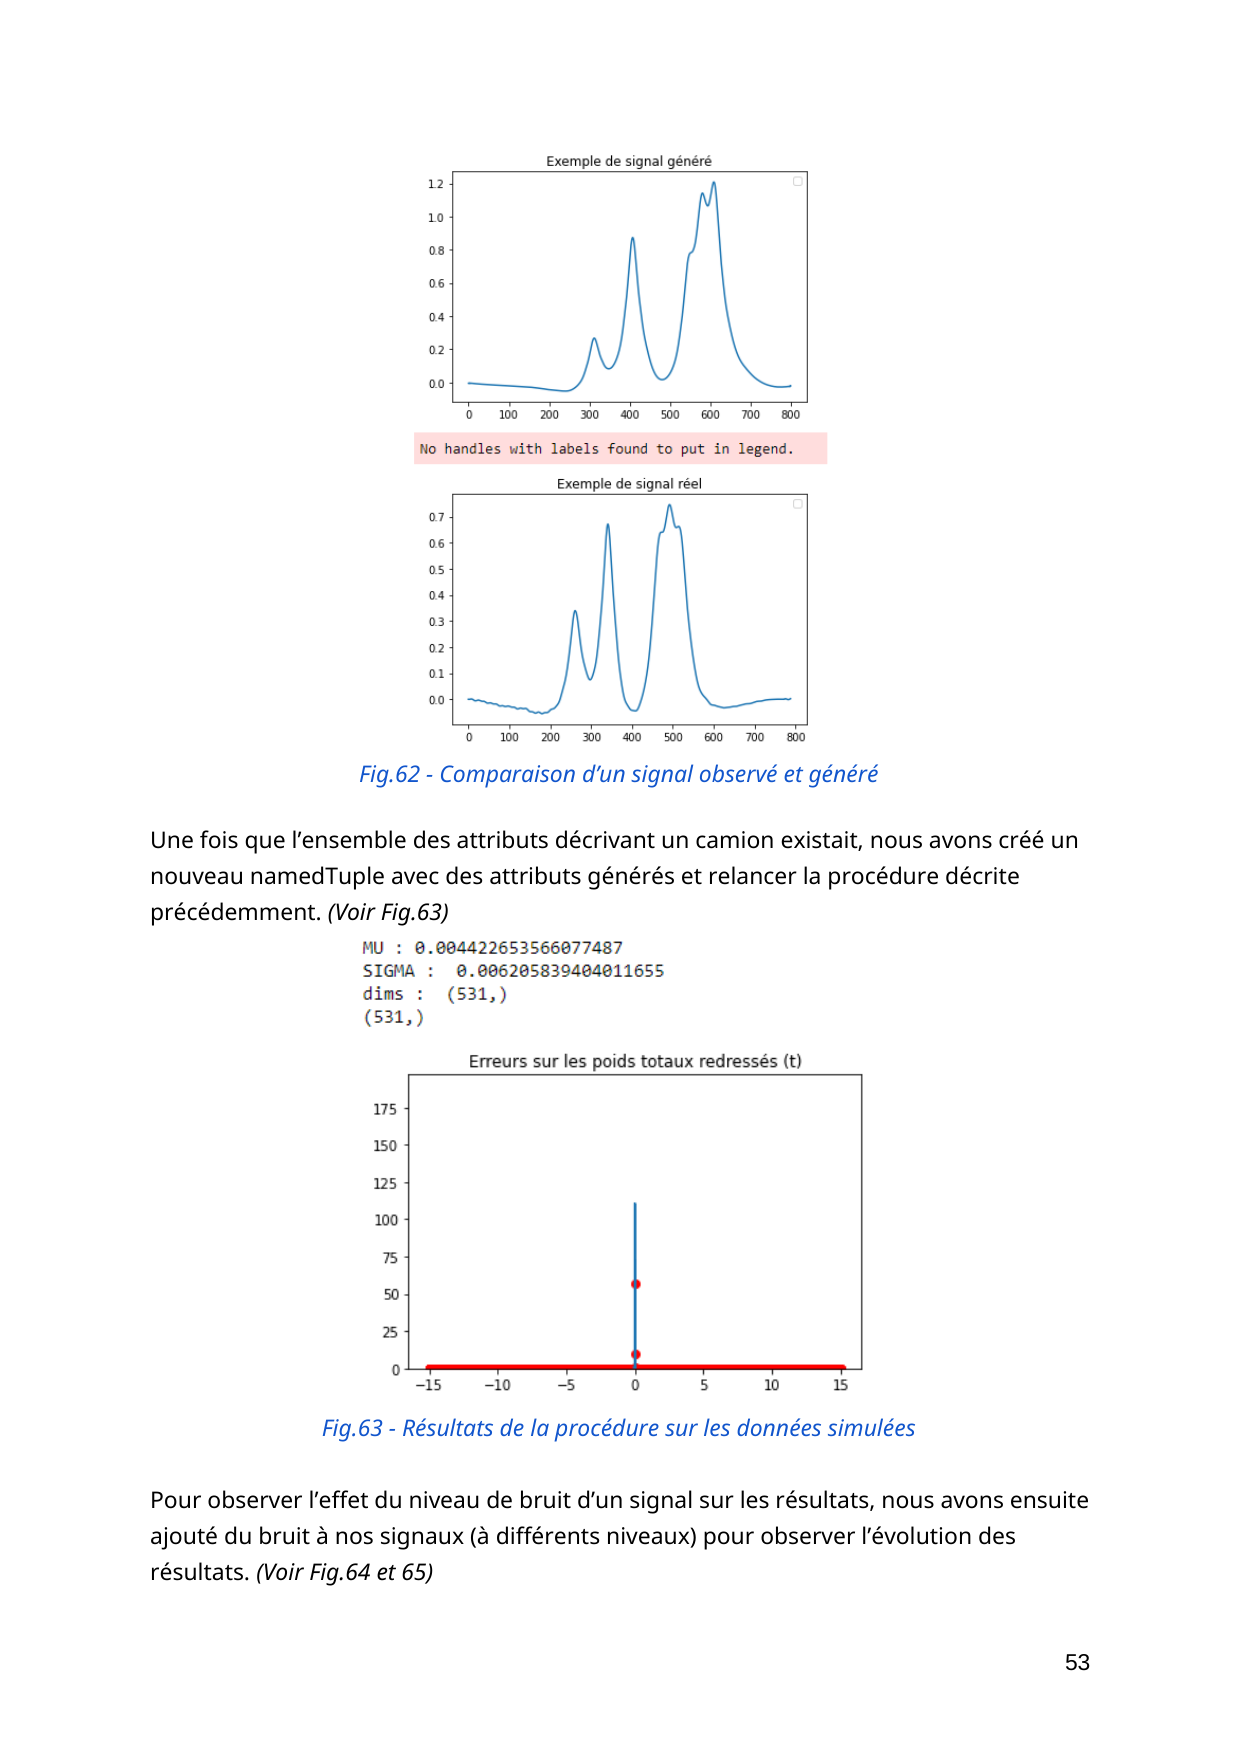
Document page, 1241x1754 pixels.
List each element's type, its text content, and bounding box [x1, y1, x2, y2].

text Pour observer l’effet du niveau de bruit d’un signal sur les résultats, nous avons ensuite ajouté du bruit à nos signaux (à différents niveaux) pour observer l’évolution des résultats. (Voir Fig.64 et 65) [150, 1484, 1090, 1587]
text Fig.63 - Résultats de la procédure sur les données simulées [150, 1412, 1090, 1443]
picture [350, 931, 890, 1408]
picture [412, 150, 828, 754]
text Fig.62 - Comparaison d’un signal observé et généré [150, 758, 1090, 789]
text Une fois que l’ensemble des attributs décrivant un camion existait, nous avons créé un nouveau namedTuple avec des attributs générés et relancer la procédure décrite précédemment. (Voir Fig.63) [150, 824, 1090, 927]
